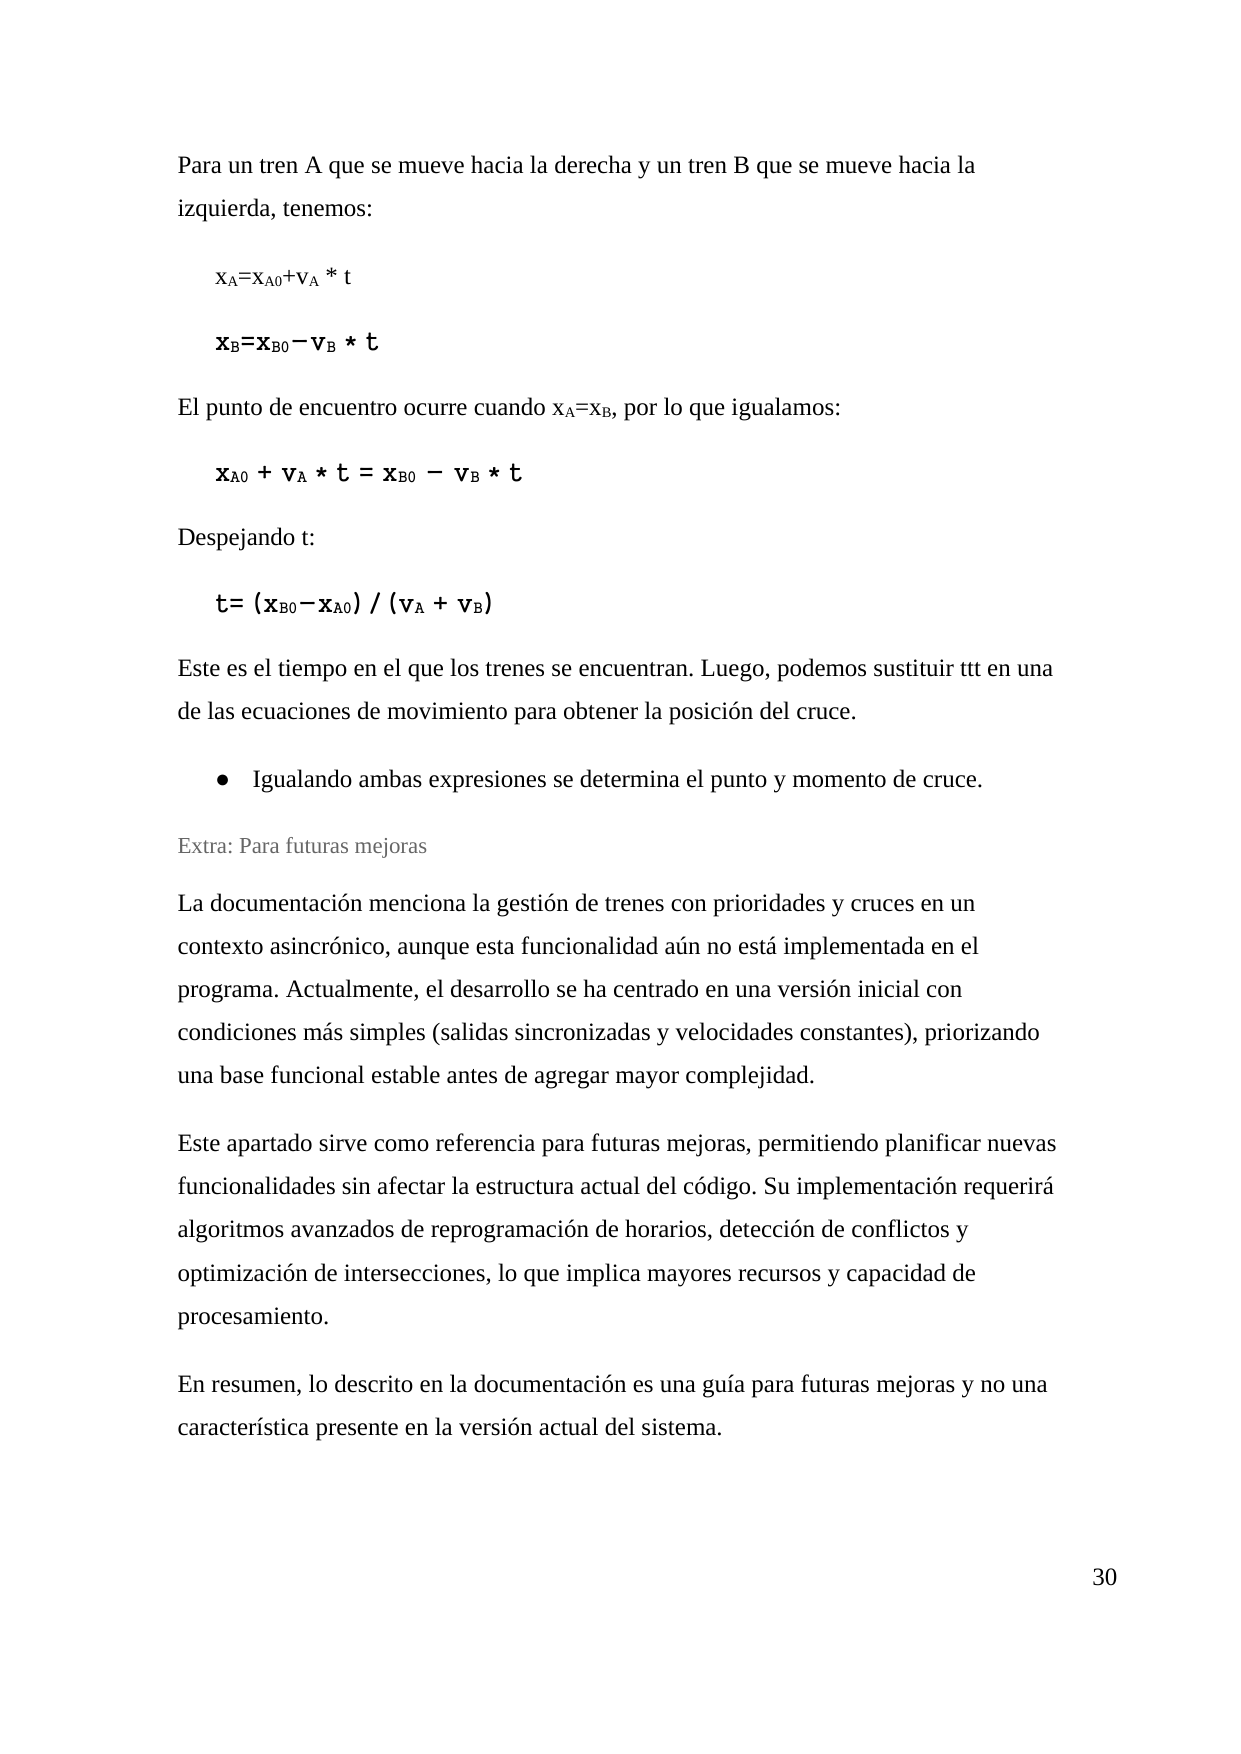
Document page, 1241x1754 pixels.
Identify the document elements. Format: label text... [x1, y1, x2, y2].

text xA​=xA0​+vA​ * t [215, 261, 1063, 290]
text Este es el tiempo en el que los trenes se encuentran. Luego, podemos sustituir ttt en una de las ecuaciones de movimiento para obtener la posición del cruce. [177, 653, 1063, 725]
list Igualando ambas expresiones se determina el punto y momento de cruce. [215, 764, 1063, 793]
text El punto de encuentro ocurre cuando xA​=xB​, por lo que igualamos: [177, 392, 1063, 421]
text Despejando t: [177, 522, 1063, 551]
text La documentación menciona la gestión de trenes con prioridades y cruces en un contexto asincrónico, aunque esta funcionalidad aún no está implementada en el programa. Actualmente, el desarrollo se ha centrado en una versión inicial con condiciones más simples (salidas sincronizadas y velocidades constantes), priorizando una base funcional estable antes de agregar mayor complejidad. [177, 888, 1063, 1089]
text Para un tren A que se mueve hacia la derecha y un tren B que se mueve hacia la izquierda, tenemos: [177, 150, 1063, 222]
subtitle Extra: Para futuras mejoras [177, 832, 1063, 859]
text En resumen, lo descrito en la documentación es una guía para futuras mejoras y no una característica presente en la versión actual del sistema. [177, 1369, 1063, 1441]
text Este apartado sirve como referencia para futuras mejoras, permitiendo planificar nuevas funcionalidades sin afectar la estructura actual del código. Su implementación requerirá algoritmos avanzados de reprogramación de horarios, detección de conflictos y optimización de intersecciones, lo que implica mayores recursos y capacidad de procesamiento. [177, 1128, 1063, 1329]
